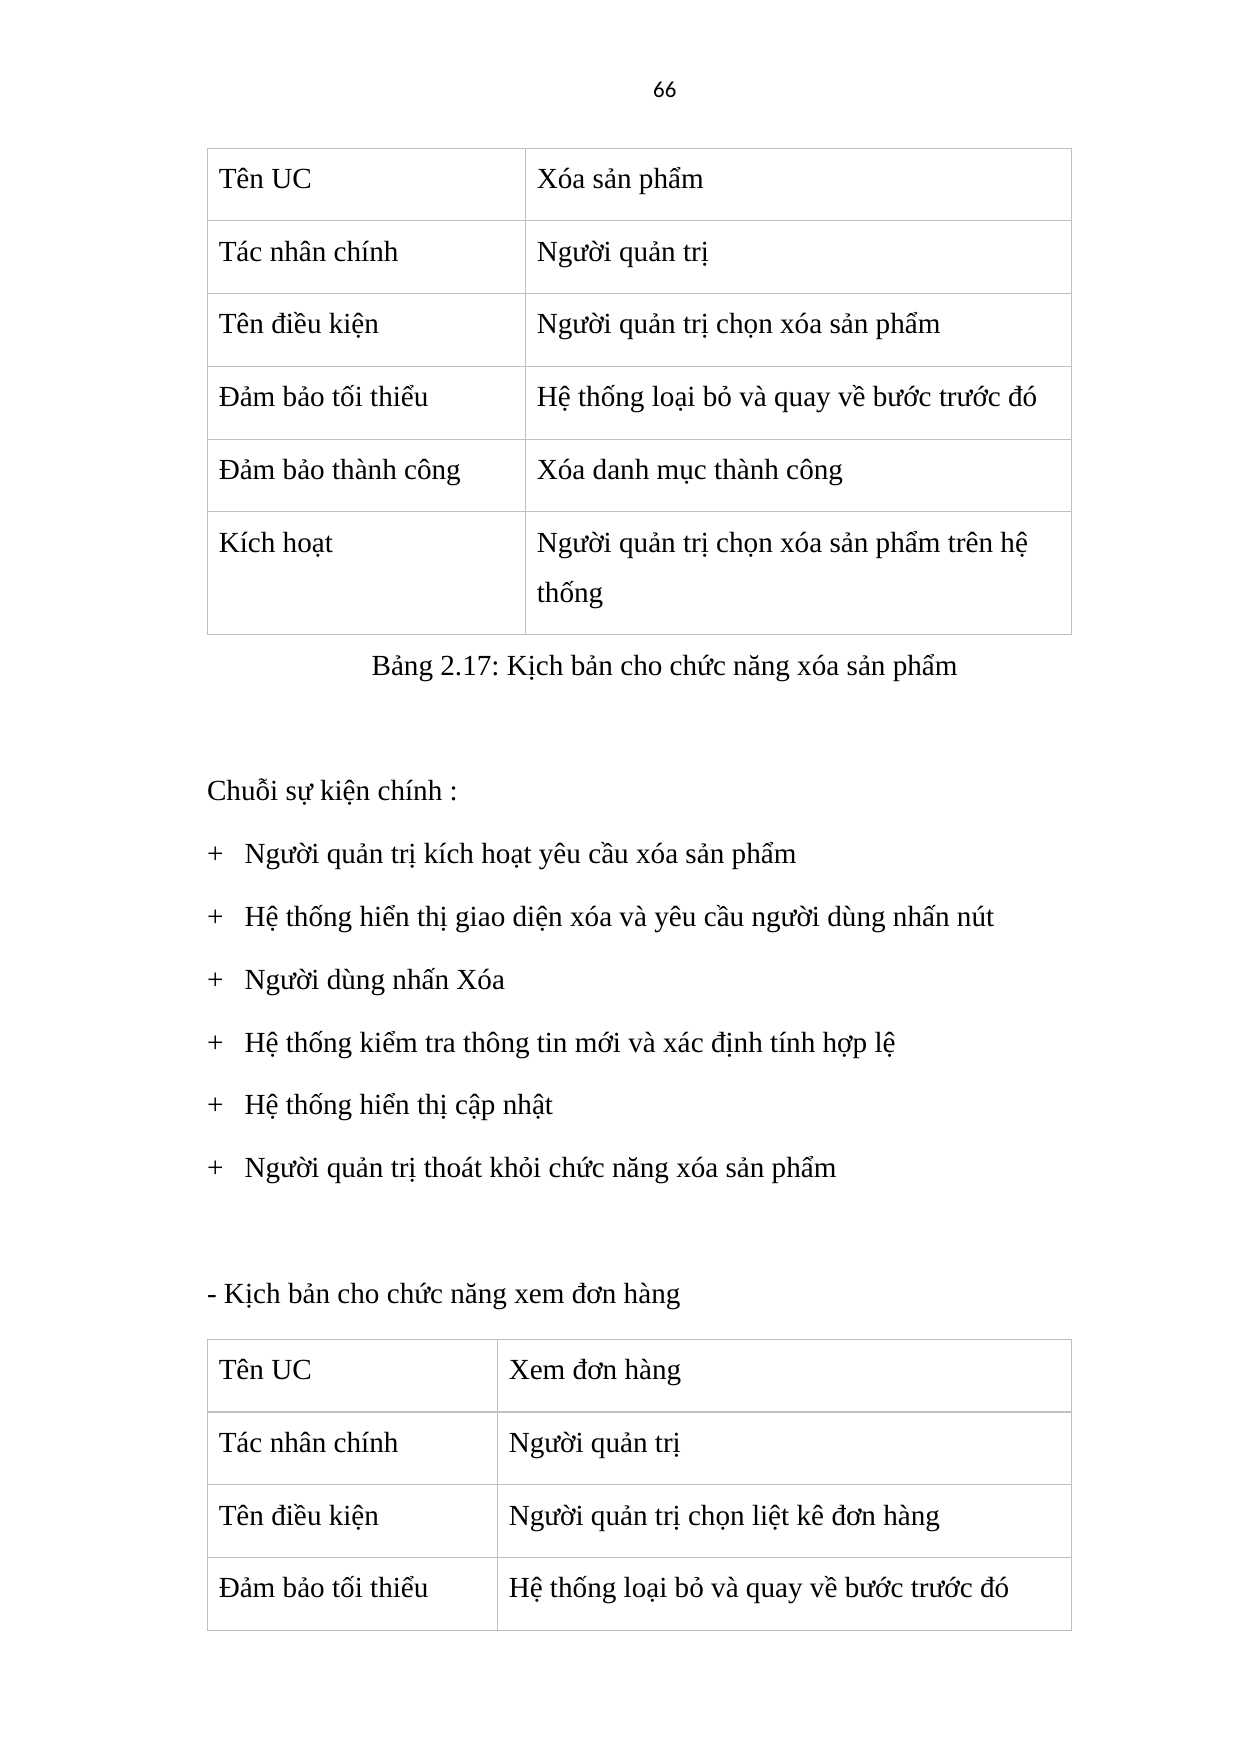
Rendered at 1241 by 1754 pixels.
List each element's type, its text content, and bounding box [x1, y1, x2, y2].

table_cell Người quản trị [498, 1413, 1071, 1484]
list Hệ thống hiển thị giao diện xóa và yêu cầu người dùng nhấn nút [207, 899, 1122, 933]
list Người dùng nhấn Xóa [207, 962, 1122, 995]
table_cell Tên điều kiện [208, 1485, 497, 1557]
table_cell Người quản trị chọn liệt kê đơn hàng [498, 1485, 1071, 1557]
table_header Tên UC [208, 149, 525, 220]
table_cell Người quản trị chọn xóa sản phẩm trên hệ thống [526, 512, 1071, 634]
table_cell Người quản trị chọn xóa sản phẩm [526, 294, 1071, 366]
table_cell Đảm bảo tối thiểu [208, 367, 525, 438]
table_header Xóa sản phẩm [526, 149, 1071, 220]
table_cell Hệ thống loại bỏ và quay về bước trước đó [498, 1558, 1071, 1629]
list Người quản trị kích hoạt yêu cầu xóa sản phẩm [207, 836, 1122, 870]
list Người quản trị thoát khỏi chức năng xóa sản phẩm [207, 1150, 1122, 1184]
text - Kịch bản cho chức năng xem đơn hàng [207, 1276, 1122, 1309]
list Hệ thống hiển thị cập nhật [207, 1087, 1122, 1121]
list Hệ thống kiểm tra thông tin mới và xác định tính hợp lệ [207, 1025, 1122, 1058]
text Chuỗi sự kiện chính : [207, 773, 1122, 807]
table_cell Xóa danh mục thành công [526, 440, 1071, 511]
table_header Xem đơn hàng [498, 1340, 1071, 1411]
table_header Tên UC [208, 1340, 497, 1411]
table_cell Đảm bảo tối thiểu [208, 1558, 497, 1629]
table_cell Hệ thống loại bỏ và quay về bước trước đó [526, 367, 1071, 438]
text Bảng 2.17: Kịch bản cho chức năng xóa sản phẩm [207, 648, 1122, 681]
table_cell Tên điều kiện [208, 294, 525, 366]
table_cell Người quản trị [526, 221, 1071, 293]
table_cell Tác nhân chính [208, 1413, 497, 1484]
table_cell Kích hoạt [208, 512, 525, 634]
table_cell Đảm bảo thành công [208, 440, 525, 511]
table_cell Tác nhân chính [208, 221, 525, 293]
